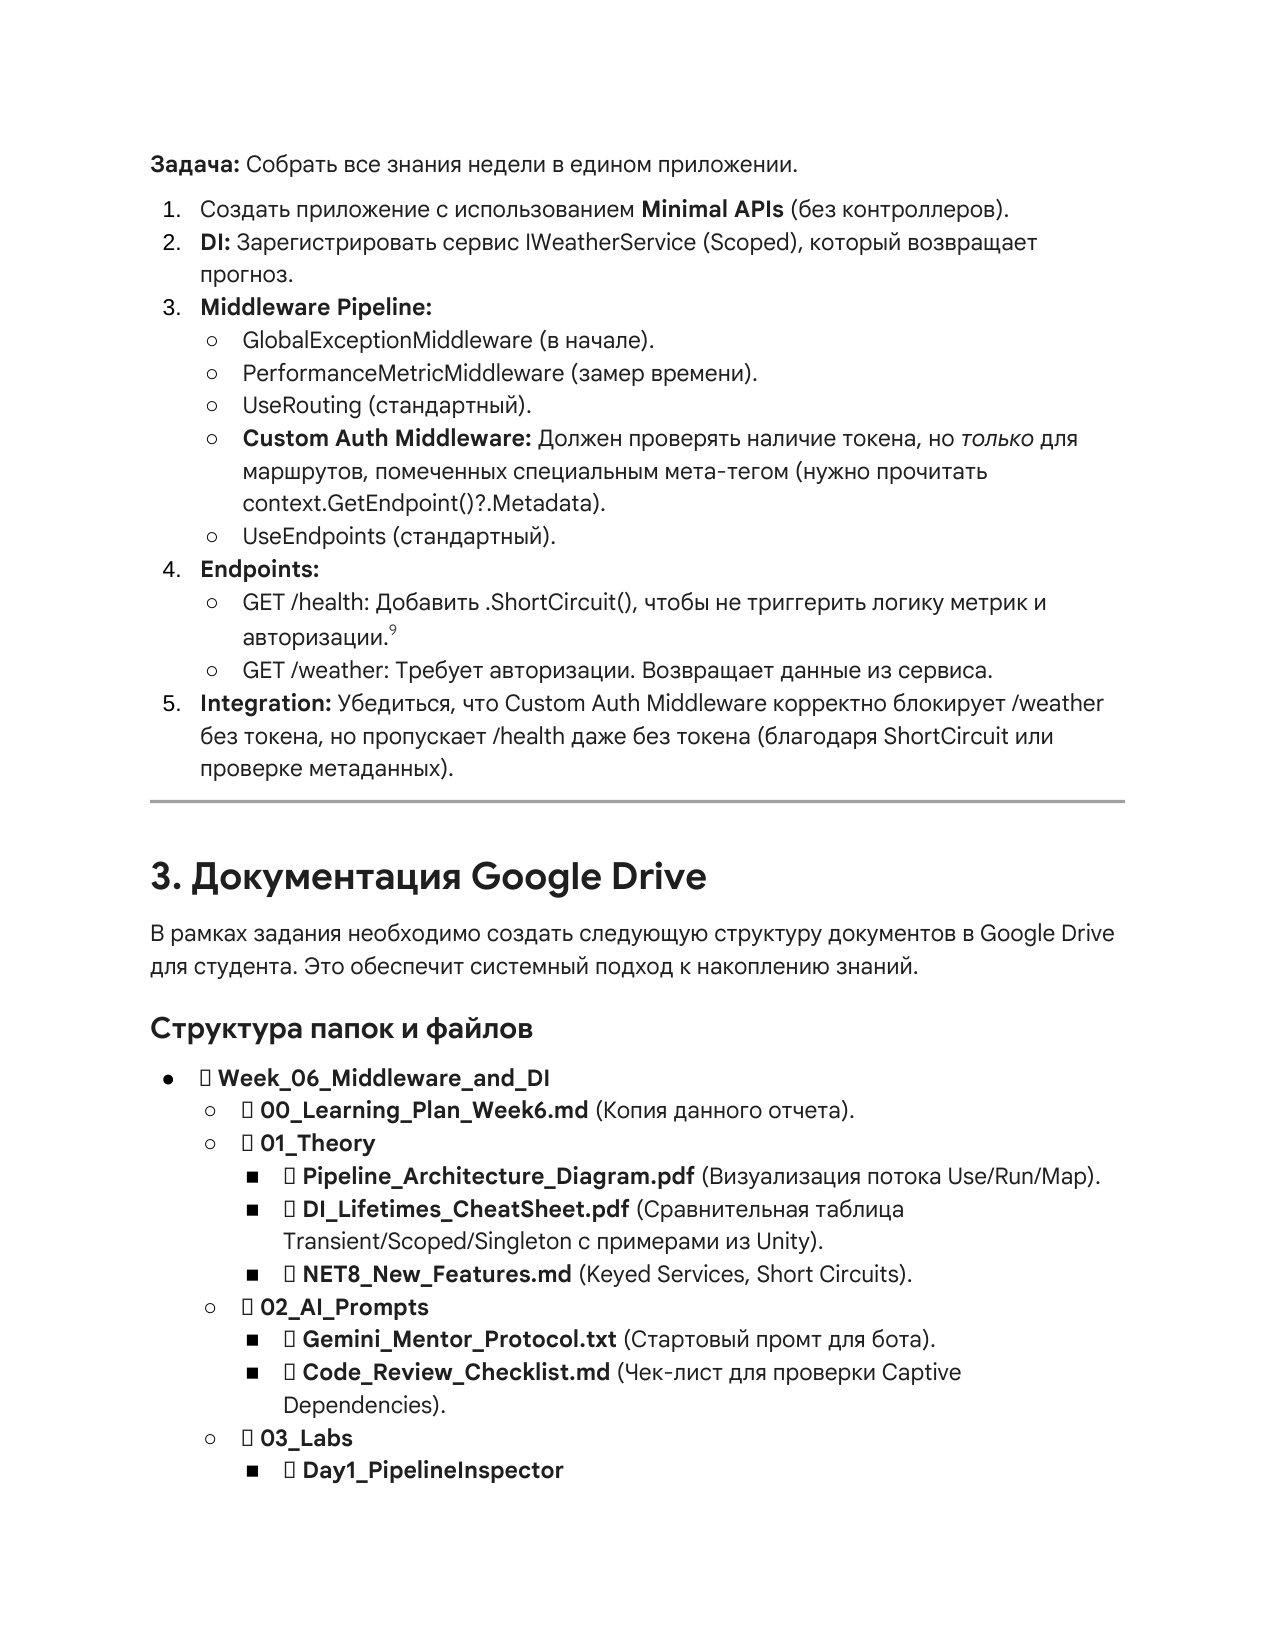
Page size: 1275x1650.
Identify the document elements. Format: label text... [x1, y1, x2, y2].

list 📂 03_Labs [203, 1424, 1125, 1453]
list 📂 01_Theory [203, 1129, 1125, 1158]
subtitle Структура папок и файлов [150, 1010, 1125, 1046]
list 📂 Week_06_Middleware_and_DI [161, 1064, 1125, 1093]
list 📂 Day1_PipelineInspector [245, 1457, 1125, 1485]
list Custom Auth Middleware: Должен проверять наличие токена, но только для маршрутов, помеченных специальным мета-тегом (нужно прочитать context.GetEndpoint()?.Metadata). [205, 424, 1125, 518]
list 📂 02_AI_Prompts [203, 1293, 1125, 1322]
list GlobalExceptionMiddleware (в начале). [205, 326, 1125, 355]
subtitle 3. Документация Google Drive [150, 804, 1125, 900]
text В рамках задания необходимо создать следующую структуру документов в Google Drive для студента. Это обеспечит системный подход к накоплению знаний. [150, 919, 1125, 981]
list DI: Зарегистрировать сервис IWeatherService (Scoped), который возвращает прогноз. [162, 228, 1125, 289]
list 📄 NET8_New_Features.md (Keyed Services, Short Circuits). [245, 1260, 1125, 1289]
list UseRouting (стандартный). [205, 391, 1125, 420]
list GET /health: Добавить .ShortCircuit(), чтобы не триггерить логику метрик и авторизации.9 [205, 588, 1125, 652]
list 📄 Gemini_Mentor_Protocol.txt (Стартовый промт для бота). [245, 1326, 1125, 1354]
list 📄 Code_Review_Checklist.md (Чек-лист для проверки Captive Dependencies). [245, 1358, 1125, 1420]
list 📄 DI_Lifetimes_CheatSheet.pdf (Сравнительная таблица Transient/Scoped/Singleton с примерами из Unity). [245, 1195, 1125, 1256]
list Endpoints: [162, 555, 1125, 584]
text Задача: Собрать все знания недели в едином приложении. [150, 150, 1125, 179]
list UseEndpoints (стандартный). [205, 522, 1125, 551]
list 📄 Pipeline_Architecture_Diagram.pdf (Визуализация потока Use/Run/Map). [245, 1162, 1125, 1191]
list 📄 00_Learning_Plan_Week6.md (Копия данного отчета). [203, 1097, 1125, 1126]
list GET /weather: Требует авторизации. Возвращает данные из сервиса. [205, 657, 1125, 685]
list PerformanceMetricMiddleware (замер времени). [205, 359, 1125, 387]
list Создать приложение с использованием Minimal APIs (без контроллеров). [162, 195, 1125, 224]
list Middleware Pipeline: [162, 293, 1125, 322]
list Integration: Убедиться, что Custom Auth Middleware корректно блокирует /weather без токена, но пропускает /health даже без токена (благодаря ShortCircuit или проверке метаданных). [162, 689, 1125, 783]
